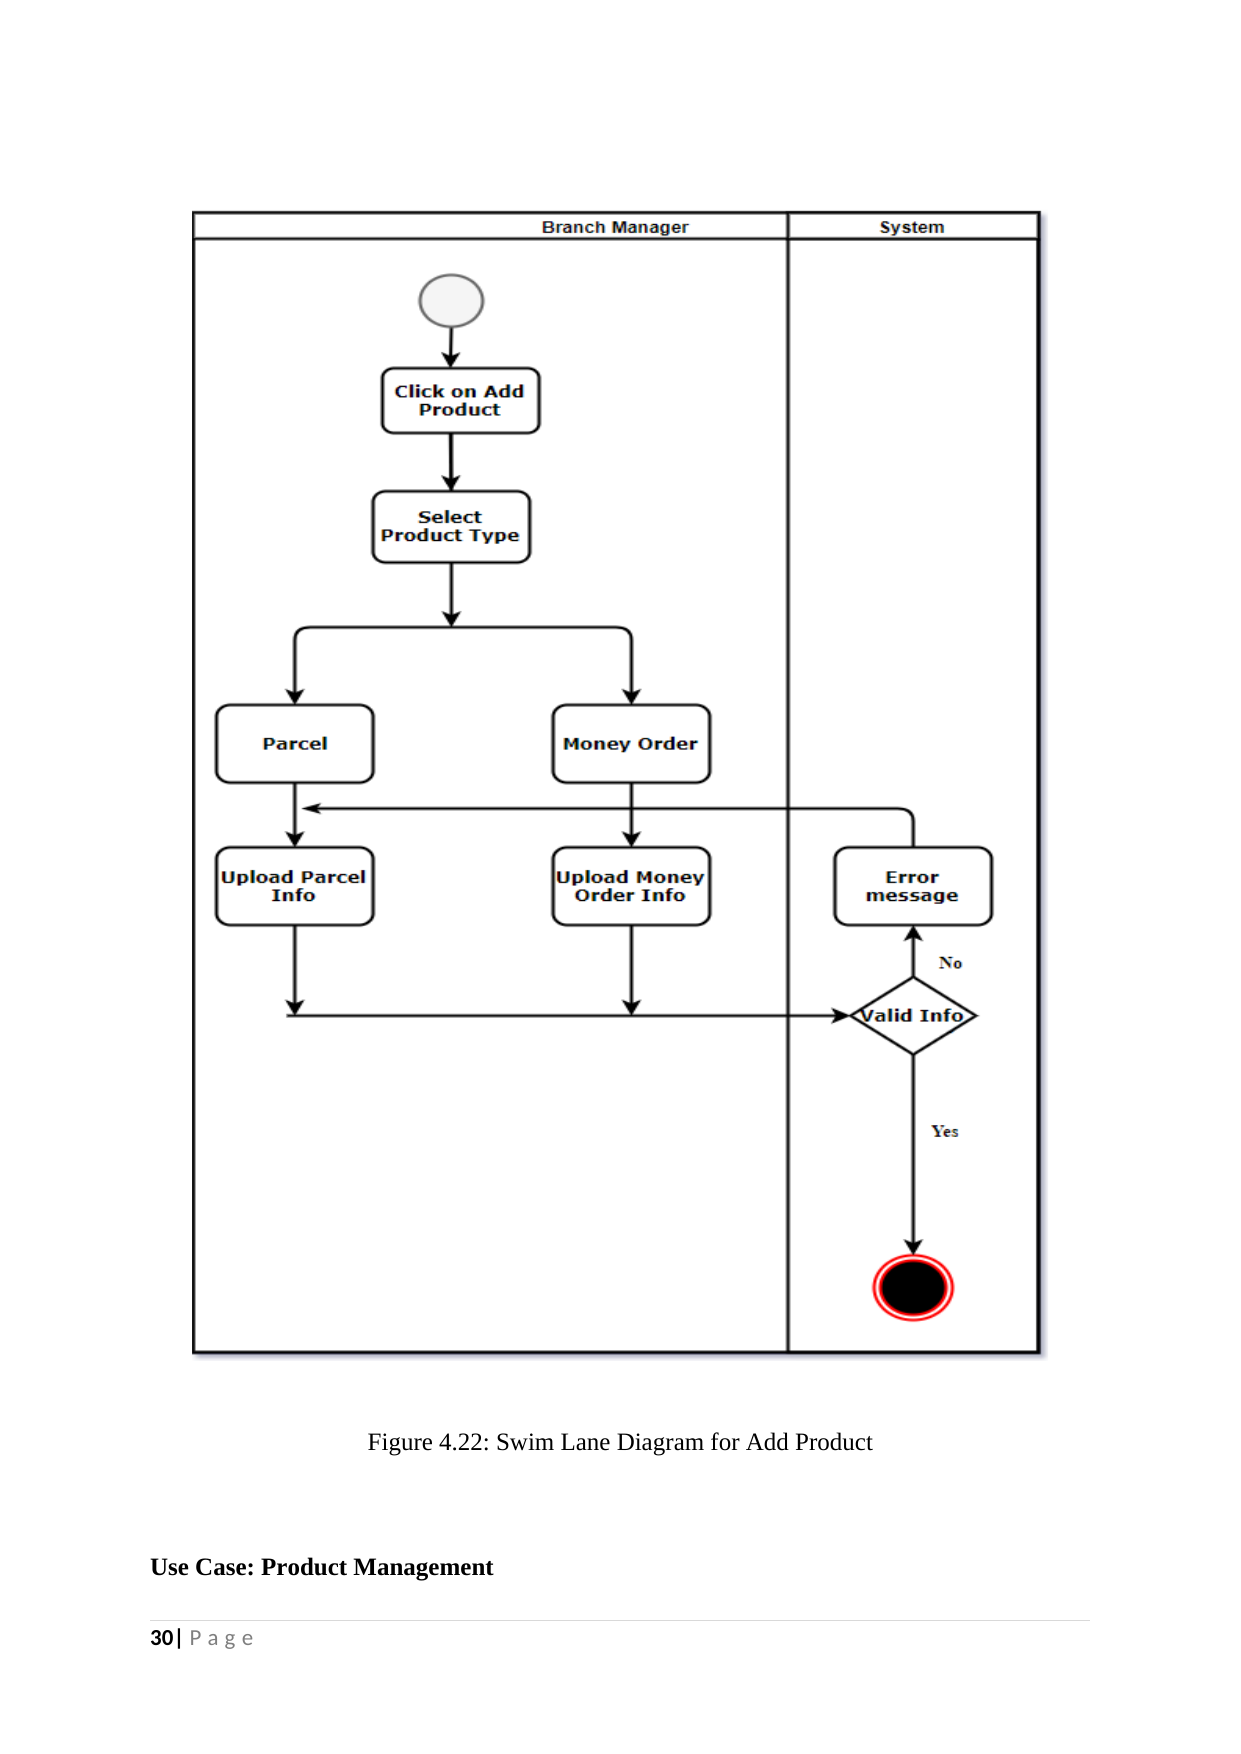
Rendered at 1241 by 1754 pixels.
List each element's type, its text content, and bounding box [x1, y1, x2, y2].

picture [192, 202, 1049, 1361]
text Use Case: Product Management [150, 1552, 1090, 1580]
subtitle Figure 4.22: Swim Lane Diagram for Add Product [150, 1427, 1090, 1456]
